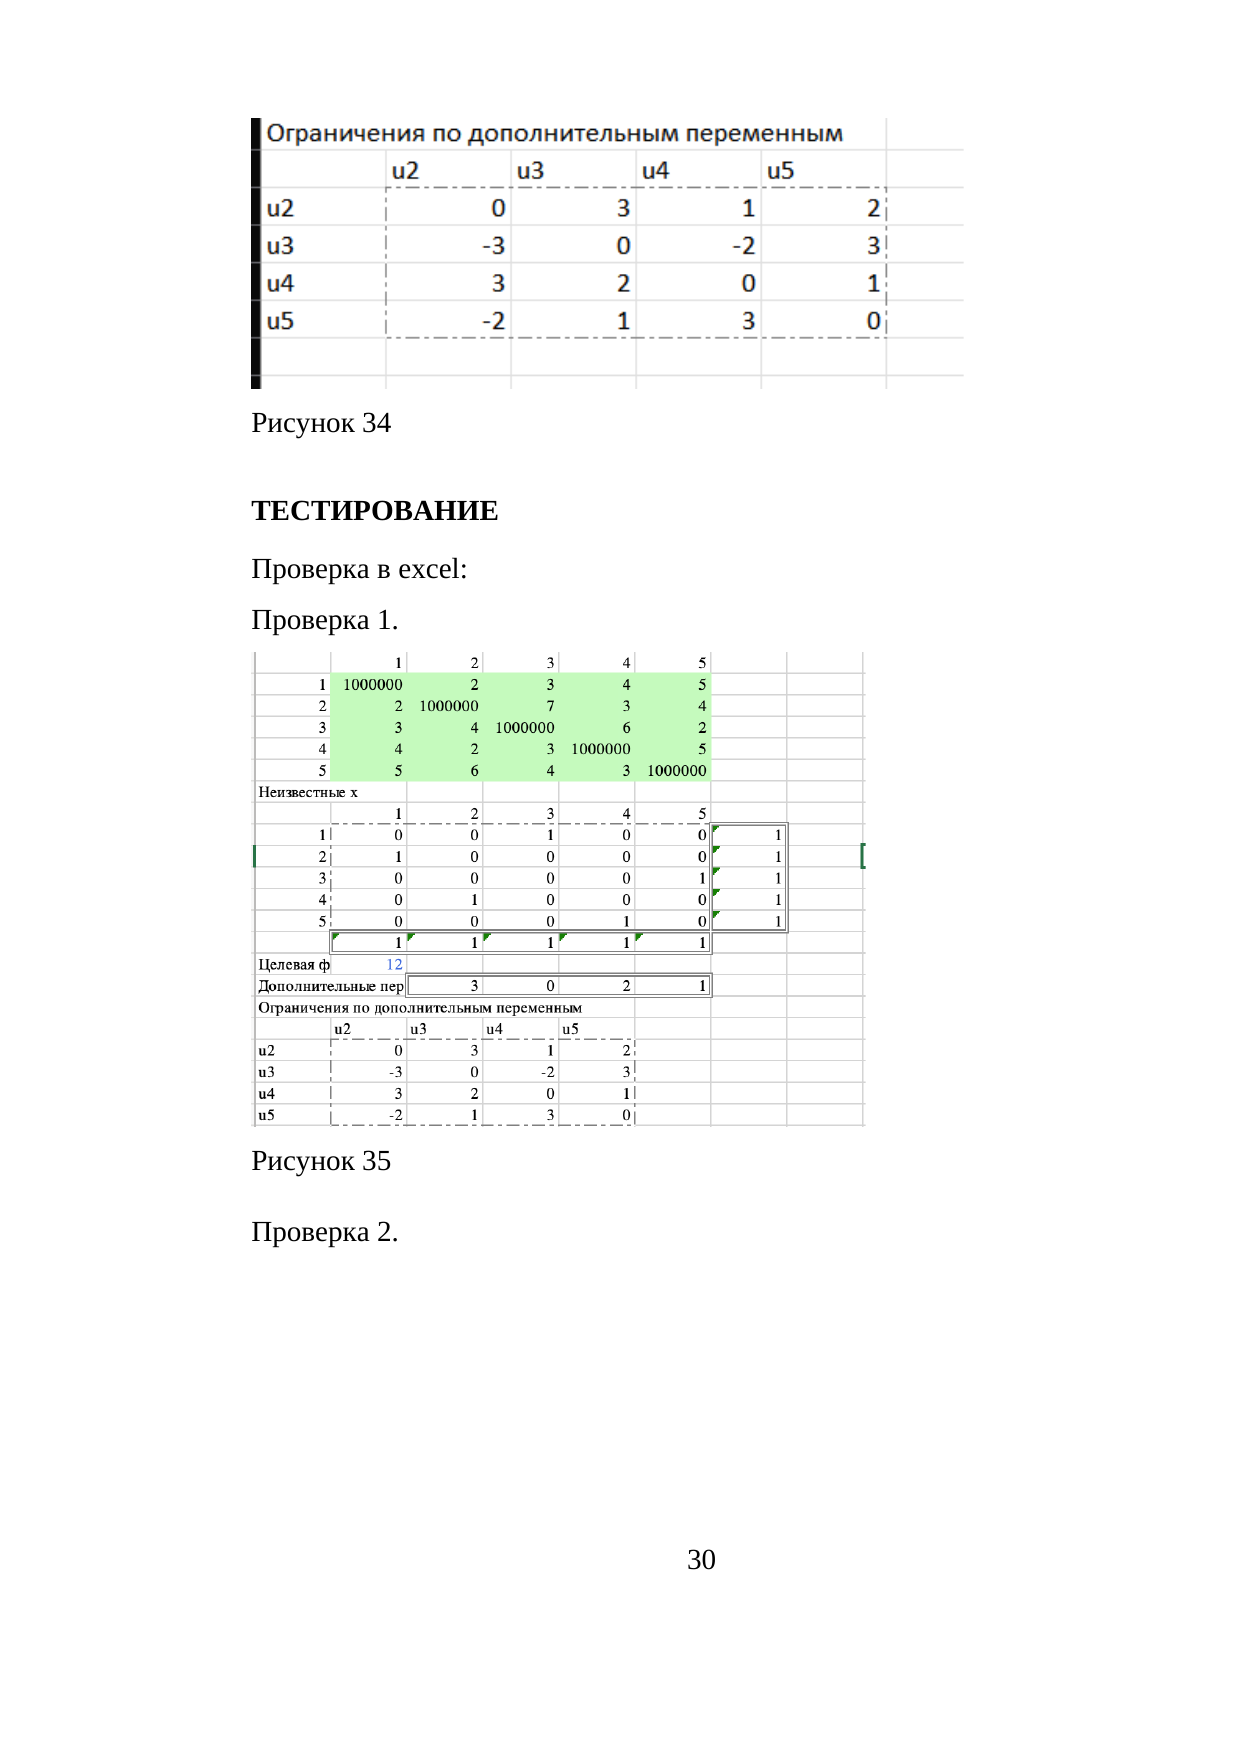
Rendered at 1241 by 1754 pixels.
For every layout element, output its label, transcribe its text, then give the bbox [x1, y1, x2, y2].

subtitle ТЕСТИРОВАНИЕ [177, 493, 1152, 527]
text Проверка 2. [177, 1214, 1152, 1248]
text Проверка в excel: [177, 552, 1152, 585]
text Проверка 1. [177, 602, 1152, 636]
picture [251, 118, 964, 389]
picture [251, 652, 866, 1127]
